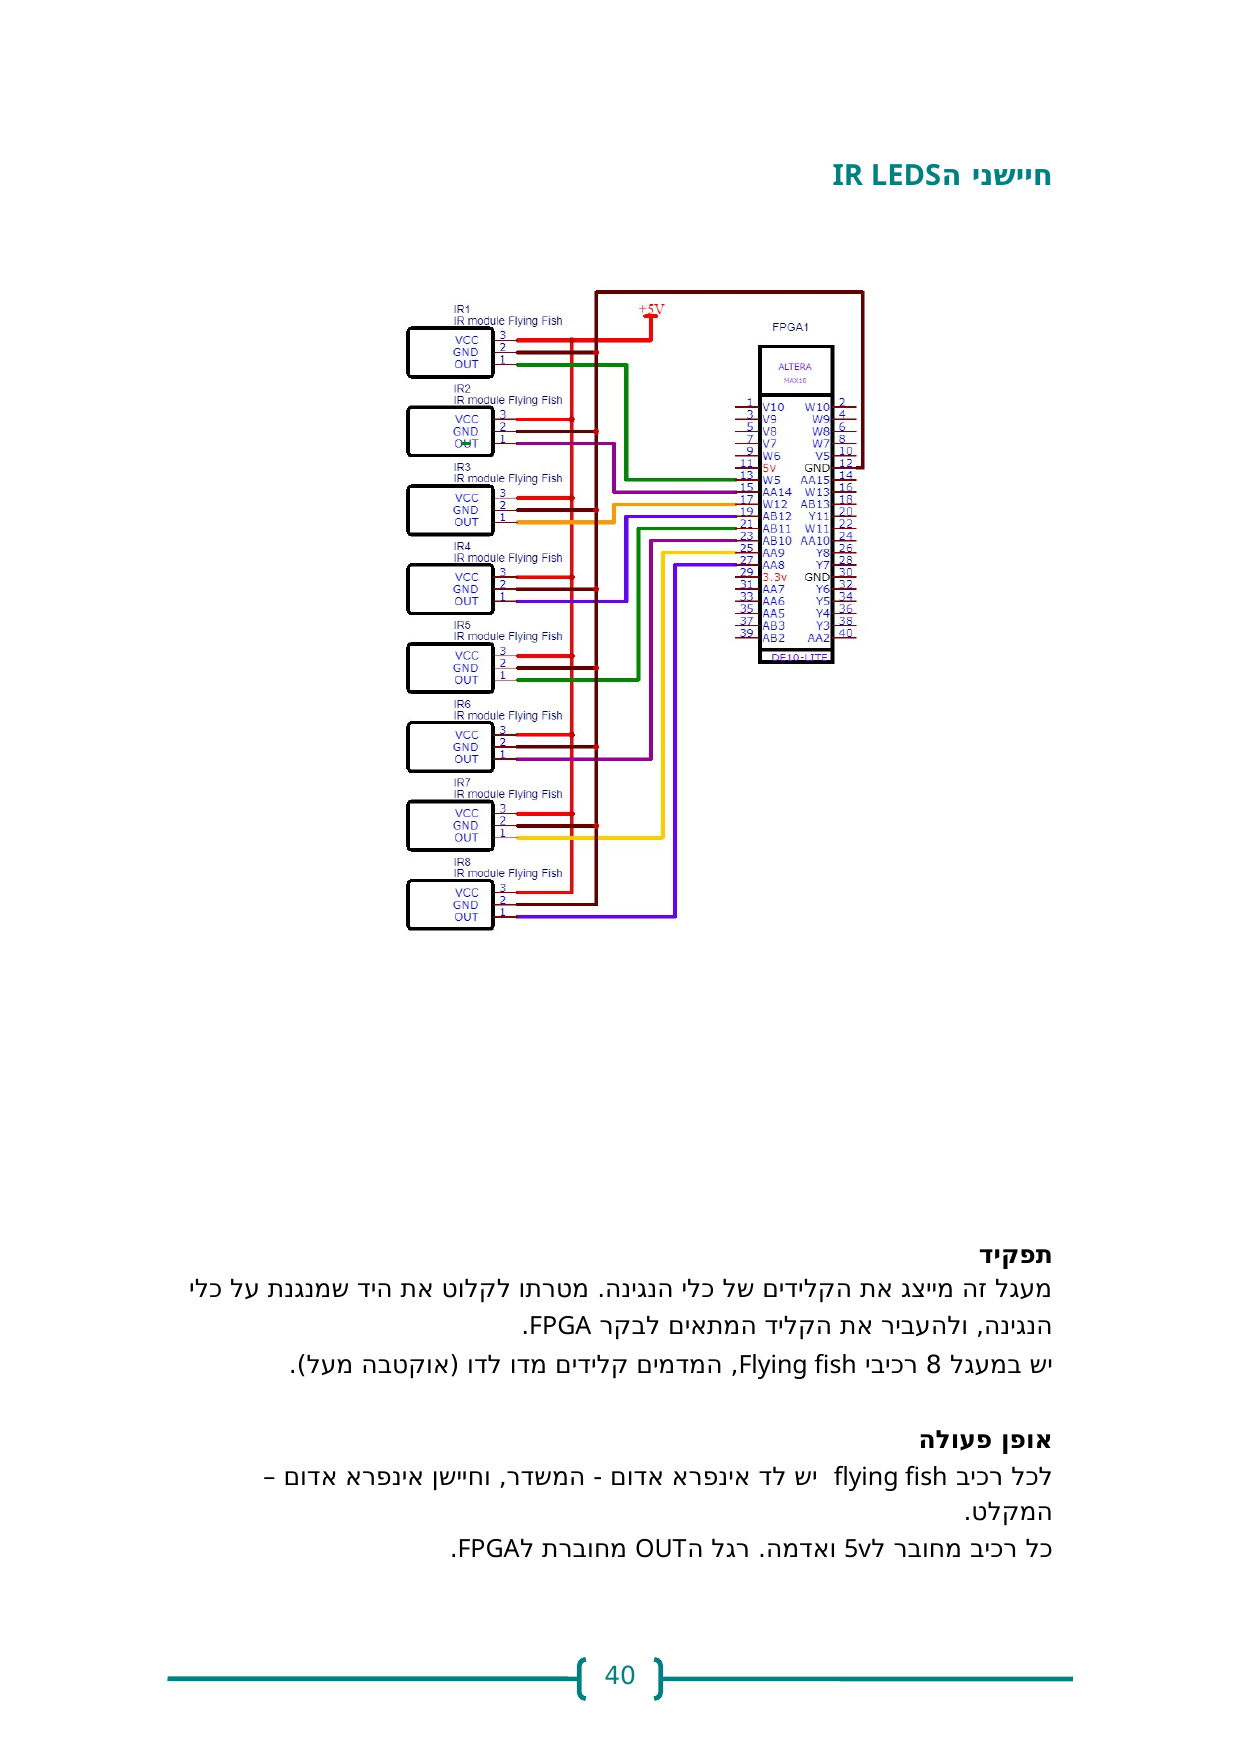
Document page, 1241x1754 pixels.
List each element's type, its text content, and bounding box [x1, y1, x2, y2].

text אופן פעולה [187, 1425, 1053, 1454]
text חיישני הIR LEDS [187, 154, 1053, 194]
text כל רכיב מחובר ל5v ואדמה. רגל הOUT מחוברת לFPGA. [187, 1531, 1053, 1565]
text לכל רכיב flying fish יש לד אינפרא אדום - המשדר, וחיישן אינפרא אדום – המקלט. [187, 1459, 1053, 1526]
picture [313, 243, 927, 956]
text מעגל זה מייצג את הקלידים של כלי הנגינה. מטרתו לקלוט את היד שמנגנת על כלי הנגינה, ולהעביר את הקליד המתאים לבקר FPGA. [187, 1274, 1053, 1342]
text יש במעגל 8 רכיבי Flying fish, המדמים קלידים מדו לדו (אוקטבה מעל). [187, 1347, 1053, 1381]
text תפקיד [187, 1241, 1053, 1270]
